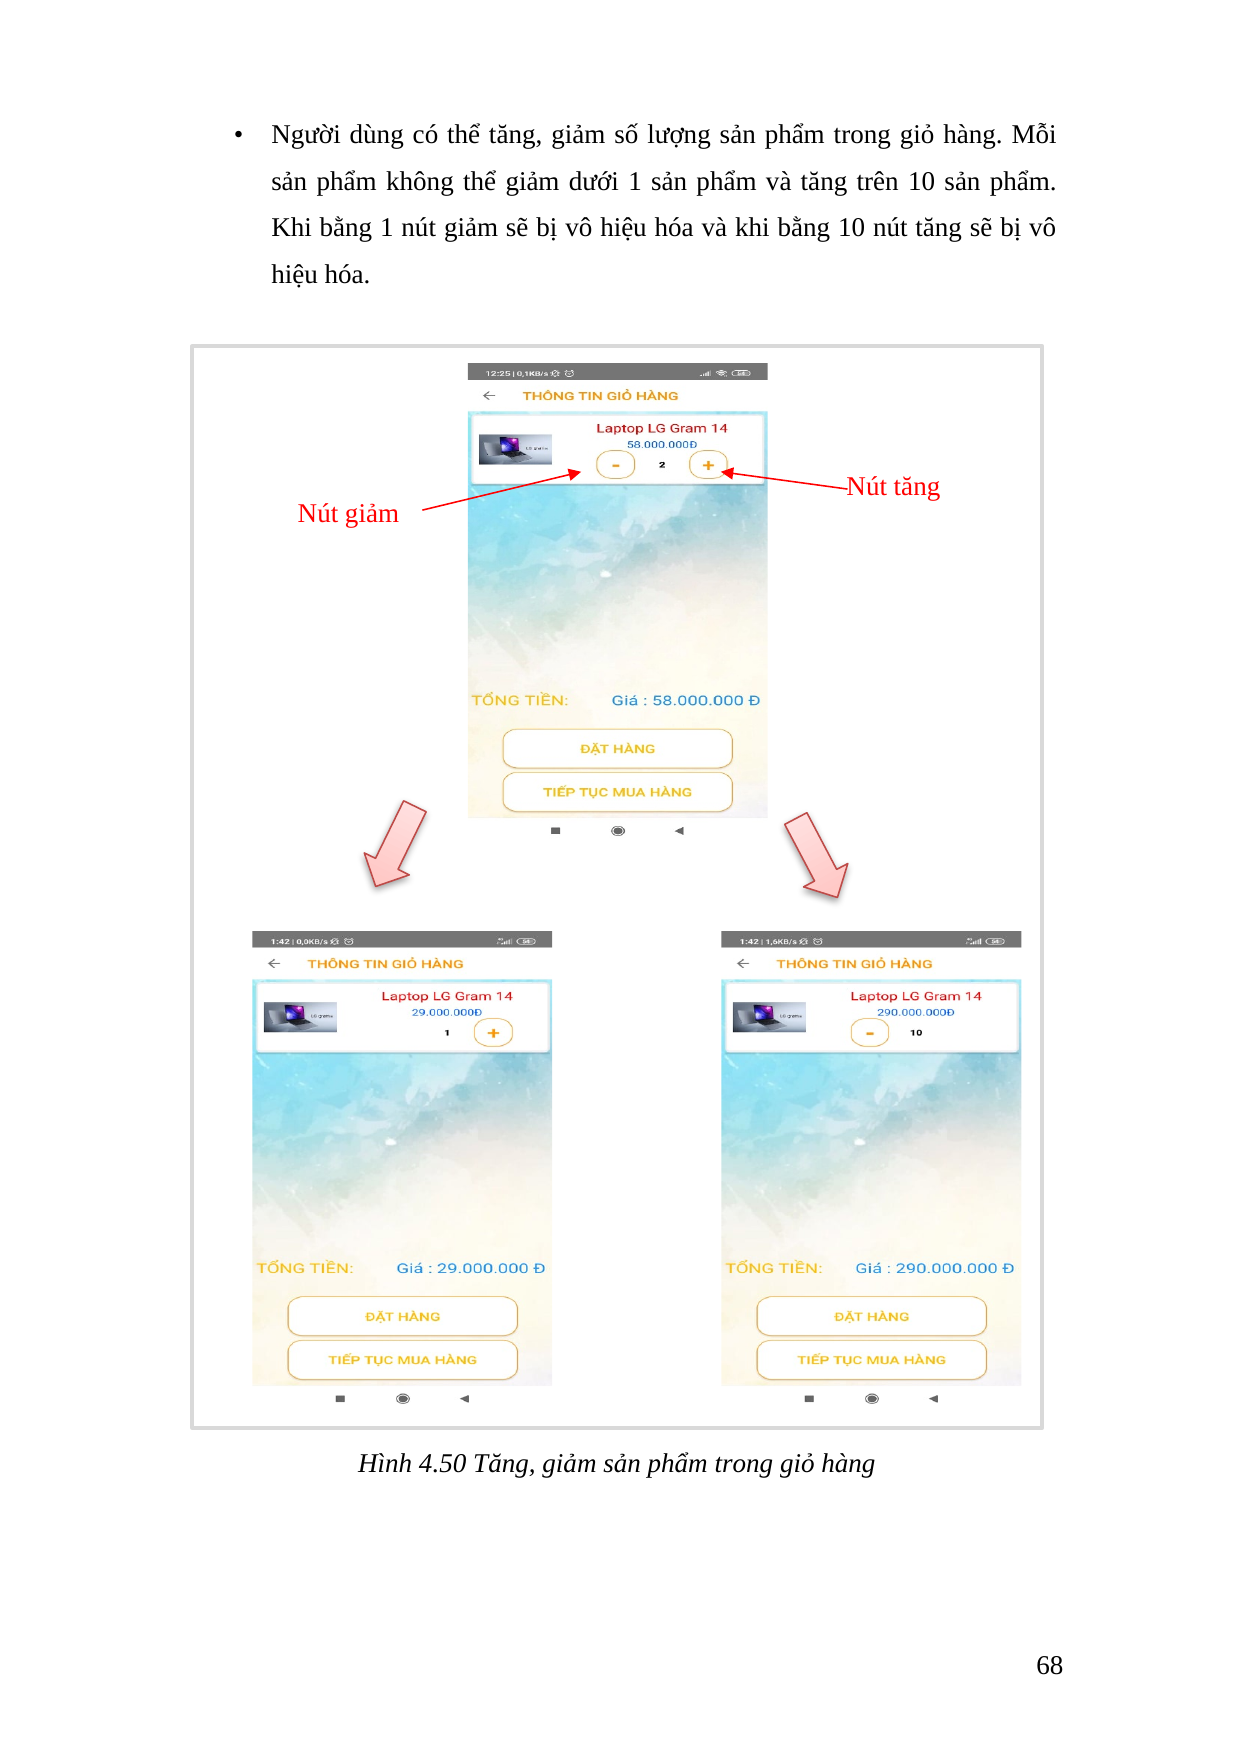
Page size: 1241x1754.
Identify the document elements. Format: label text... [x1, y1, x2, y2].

picture [721, 931, 1022, 1412]
list Người dùng có thể tăng, giảm số lượng sản phẩm trong giỏ hàng. Mỗi sản phẩm không thể giảm dưới 1 sản phẩm và tăng trên 10 sản phẩm. Khi bằng 1 nút giảm sẽ bị vô hiệu hóa và khi bằng 10 nút tăng sẽ bị vô hiệu hóa. [233, 118, 1058, 289]
picture [467, 363, 768, 844]
picture [252, 931, 553, 1412]
